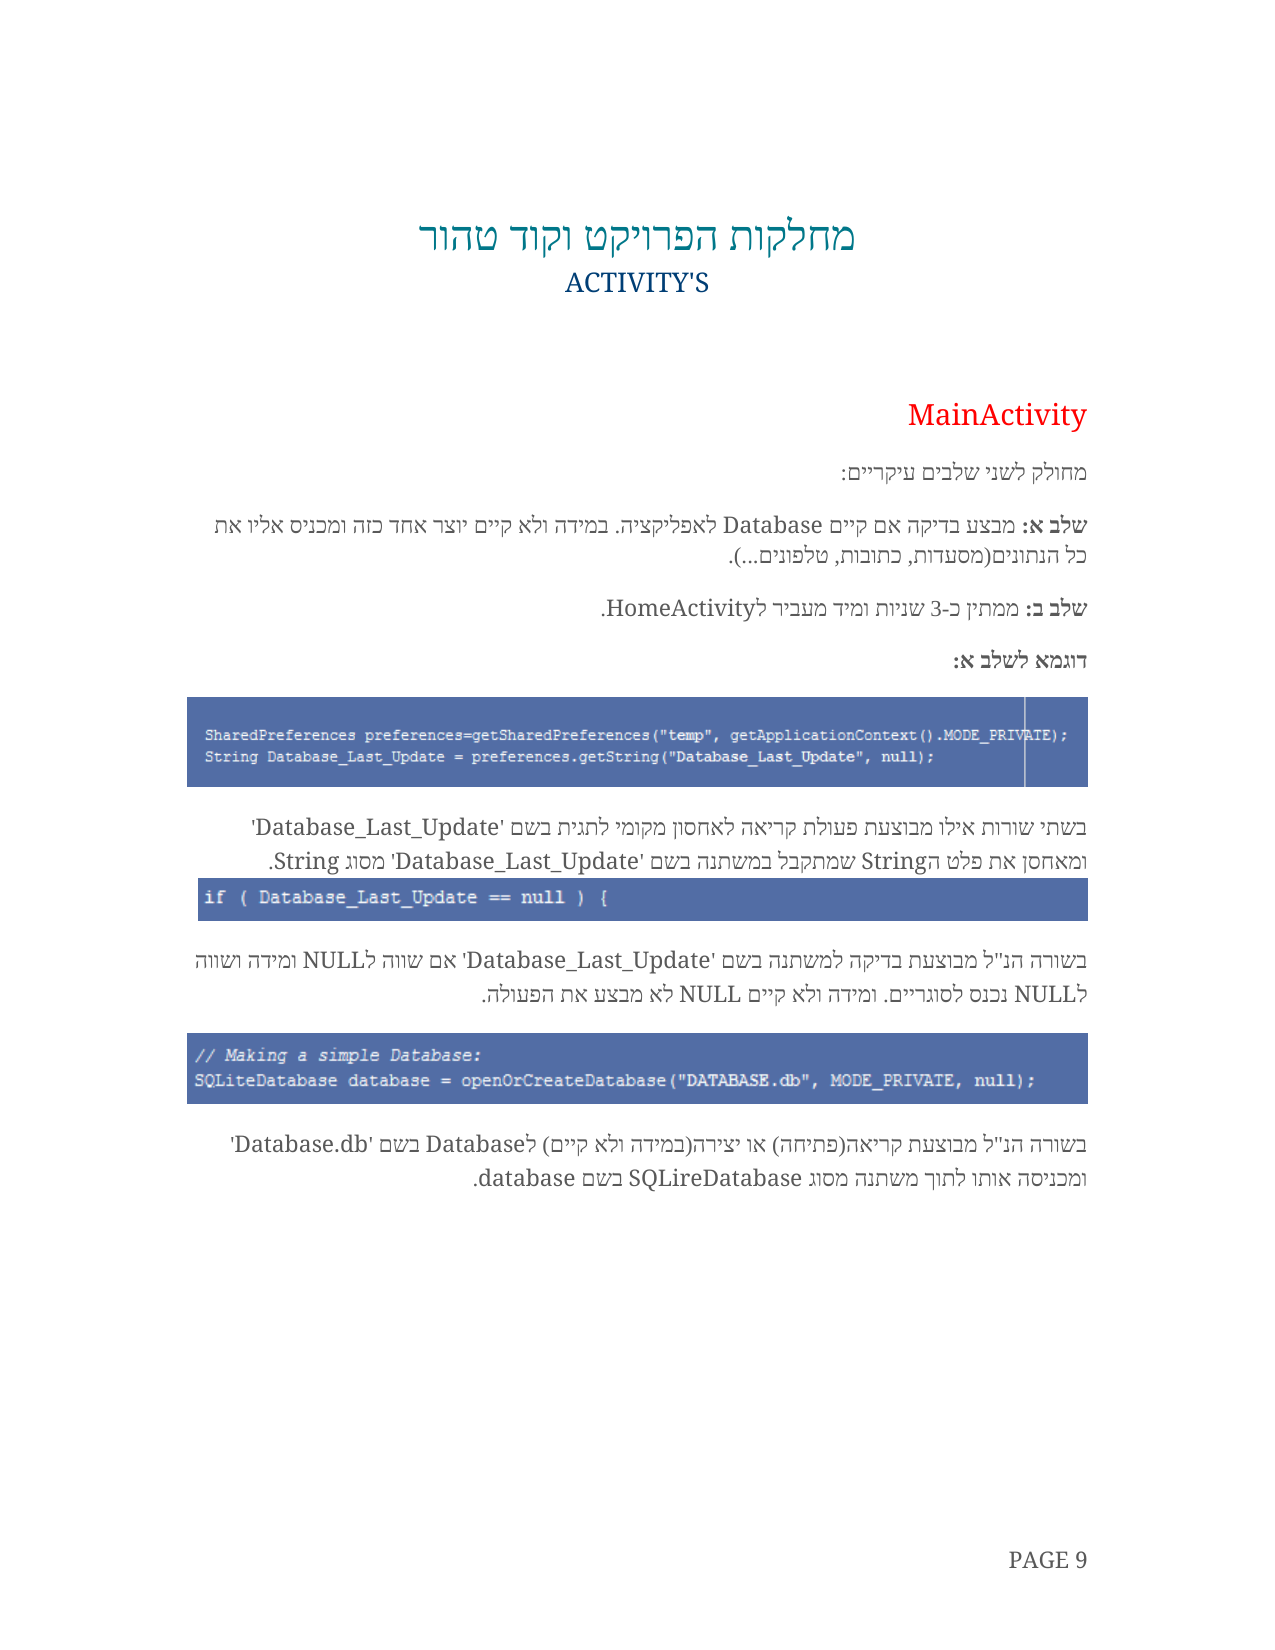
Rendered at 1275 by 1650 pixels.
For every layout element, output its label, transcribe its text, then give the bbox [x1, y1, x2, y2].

picture [187, 697, 1088, 787]
text שלב ב: ממתין כ-3 שניות ומיד מעביר לHomeActivity. [187, 592, 1087, 623]
text בשורה הנ"ל מבוצעת קריאה(פתיחה) או יצירה(במידה ולא קיים) לDatabase בשם 'Database.db' ומכניסה אותו לתוך משתנה מסוג SQLireDatabase בשם database. [187, 1128, 1087, 1193]
text דוגמא לשלב א: [187, 647, 1087, 674]
picture [198, 878, 1088, 921]
text מחולק לשני שלבים עיקריים: [187, 459, 1087, 485]
subtitle Activity's [187, 263, 1087, 300]
text בשורה הנ"ל מבוצעת בדיקה למשתנה בשם 'Database_Last_Update' אם שווה לNULL ומידה ושווה לNULL נכנס לסוגריים. ומידה ולא קיים NULL לא מבצע את הפעולה. [187, 944, 1087, 1009]
title מחלקות הפרויקט וקוד טהור [187, 211, 1087, 259]
picture [187, 1033, 1088, 1104]
text שלב א: מבצע בדיקה אם קיים Database לאפליקציה. במידה ולא קיים יוצר אחד כזה ומכניס אליו את כל הנתונים(מסעדות, כתובות, טלפונים...). [187, 509, 1087, 569]
text MainActivity [187, 394, 1087, 434]
